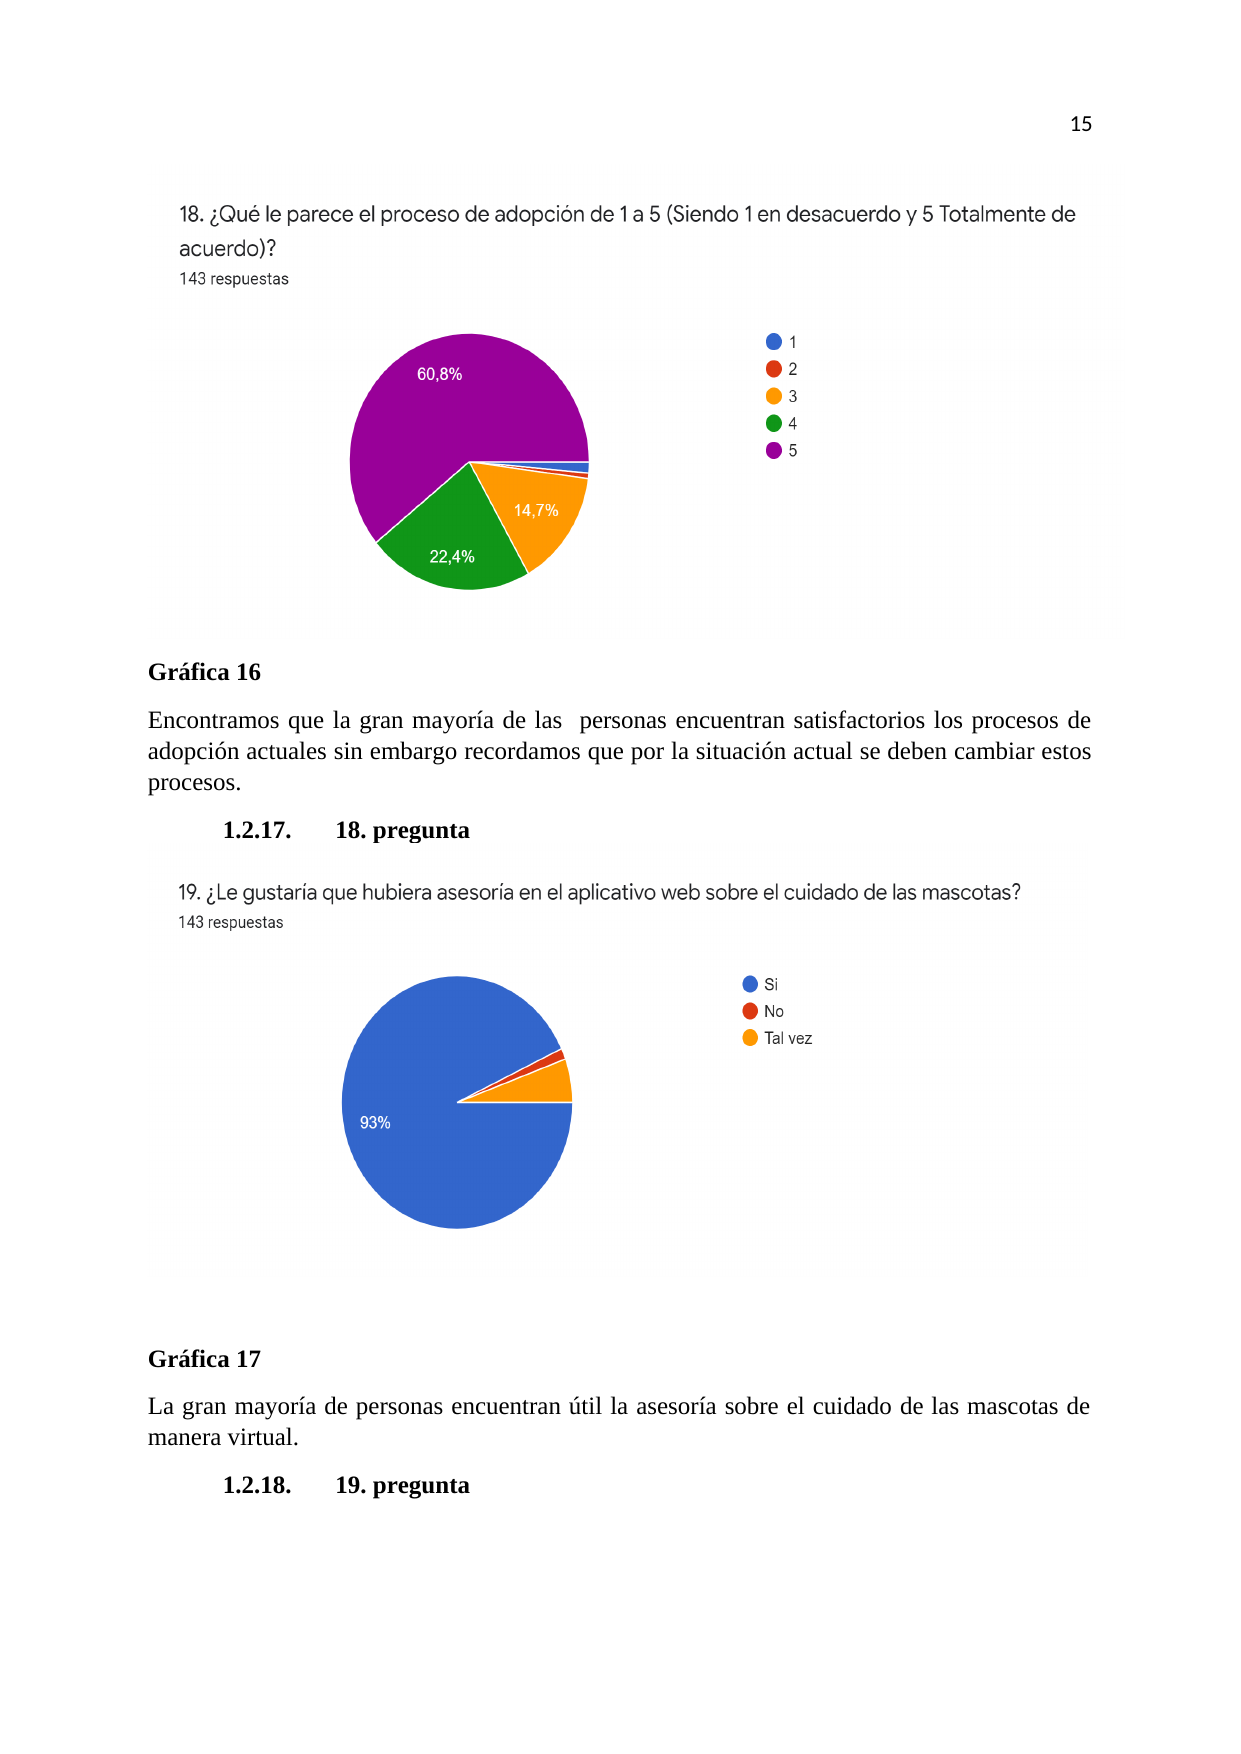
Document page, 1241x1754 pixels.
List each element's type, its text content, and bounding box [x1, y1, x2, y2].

text Gráfica 16 [148, 657, 1092, 686]
picture [147, 843, 1088, 1277]
text Gráfica 17 [148, 1344, 1092, 1372]
text La gran mayoría de personas encuentran útil la asesoría sobre el cuidado de las mascotas de manera virtual. [148, 1391, 1092, 1451]
text Encontramos que la gran mayoría de las personas encuentran satisfactorios los procesos de adopción actuales sin embargo recordamos que por la situación actual se deben cambiar estos procesos. [148, 705, 1092, 796]
subtitle 19. pregunta [223, 1470, 1092, 1499]
picture [147, 164, 1125, 639]
subtitle 18. pregunta [223, 815, 1092, 843]
